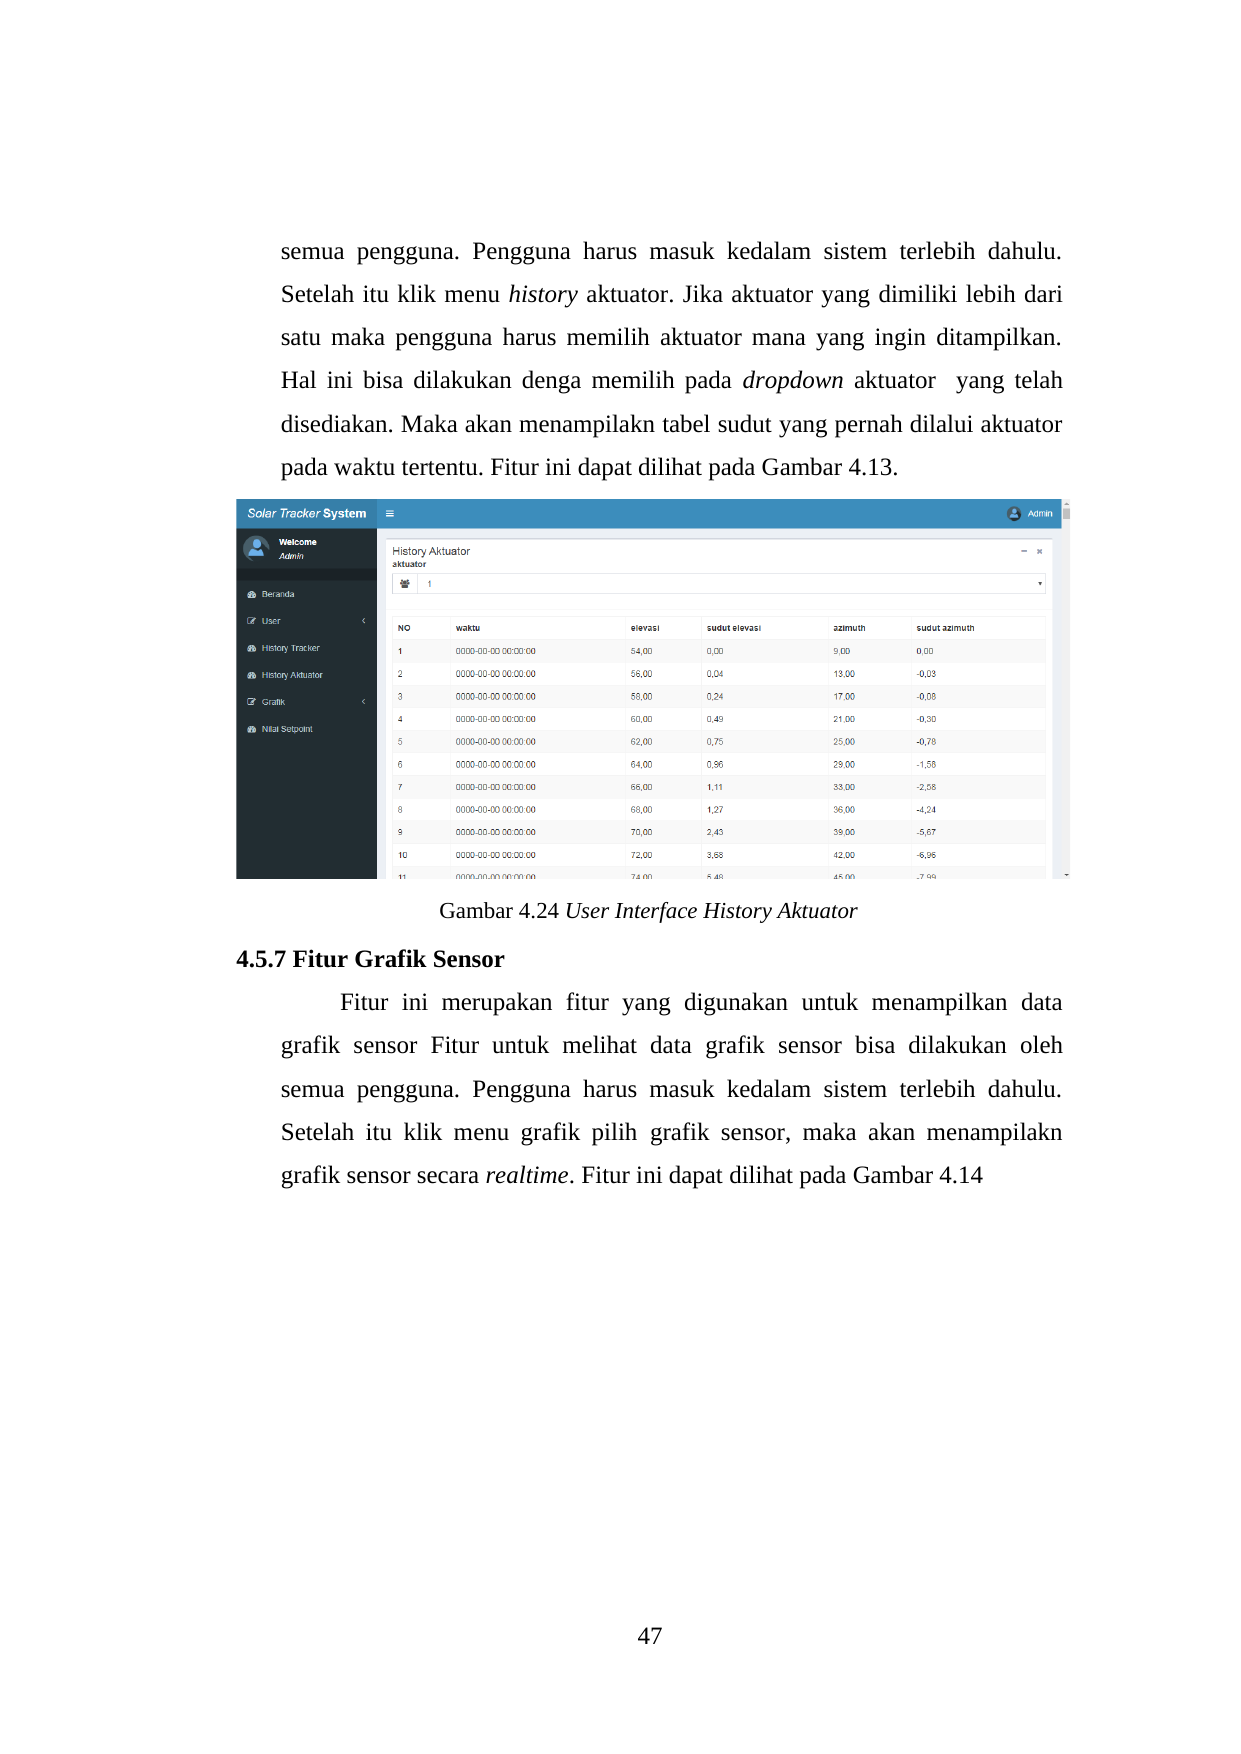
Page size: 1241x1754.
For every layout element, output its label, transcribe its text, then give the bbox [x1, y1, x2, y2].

picture [236, 499, 1071, 879]
text Gambar 4.12 User Interface History Aktuator [236, 897, 1063, 923]
subtitle Fitur Grafik Sensor [236, 944, 1063, 973]
text Fitur ini merupakan fitur yang digunakan untuk menampilkan data grafik sensor Fitur untuk melihat data grafik sensor bisa dilakukan oleh semua pengguna. Pengguna harus masuk kedalam sistem terlebih dahulu. Setelah itu klik menu grafik pilih grafik sensor, maka akan menampilakn grafik sensor secara realtime. Fitur ini dapat dilihat pada Gambar 4.14 [281, 987, 1063, 1189]
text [281, 236, 1063, 481]
